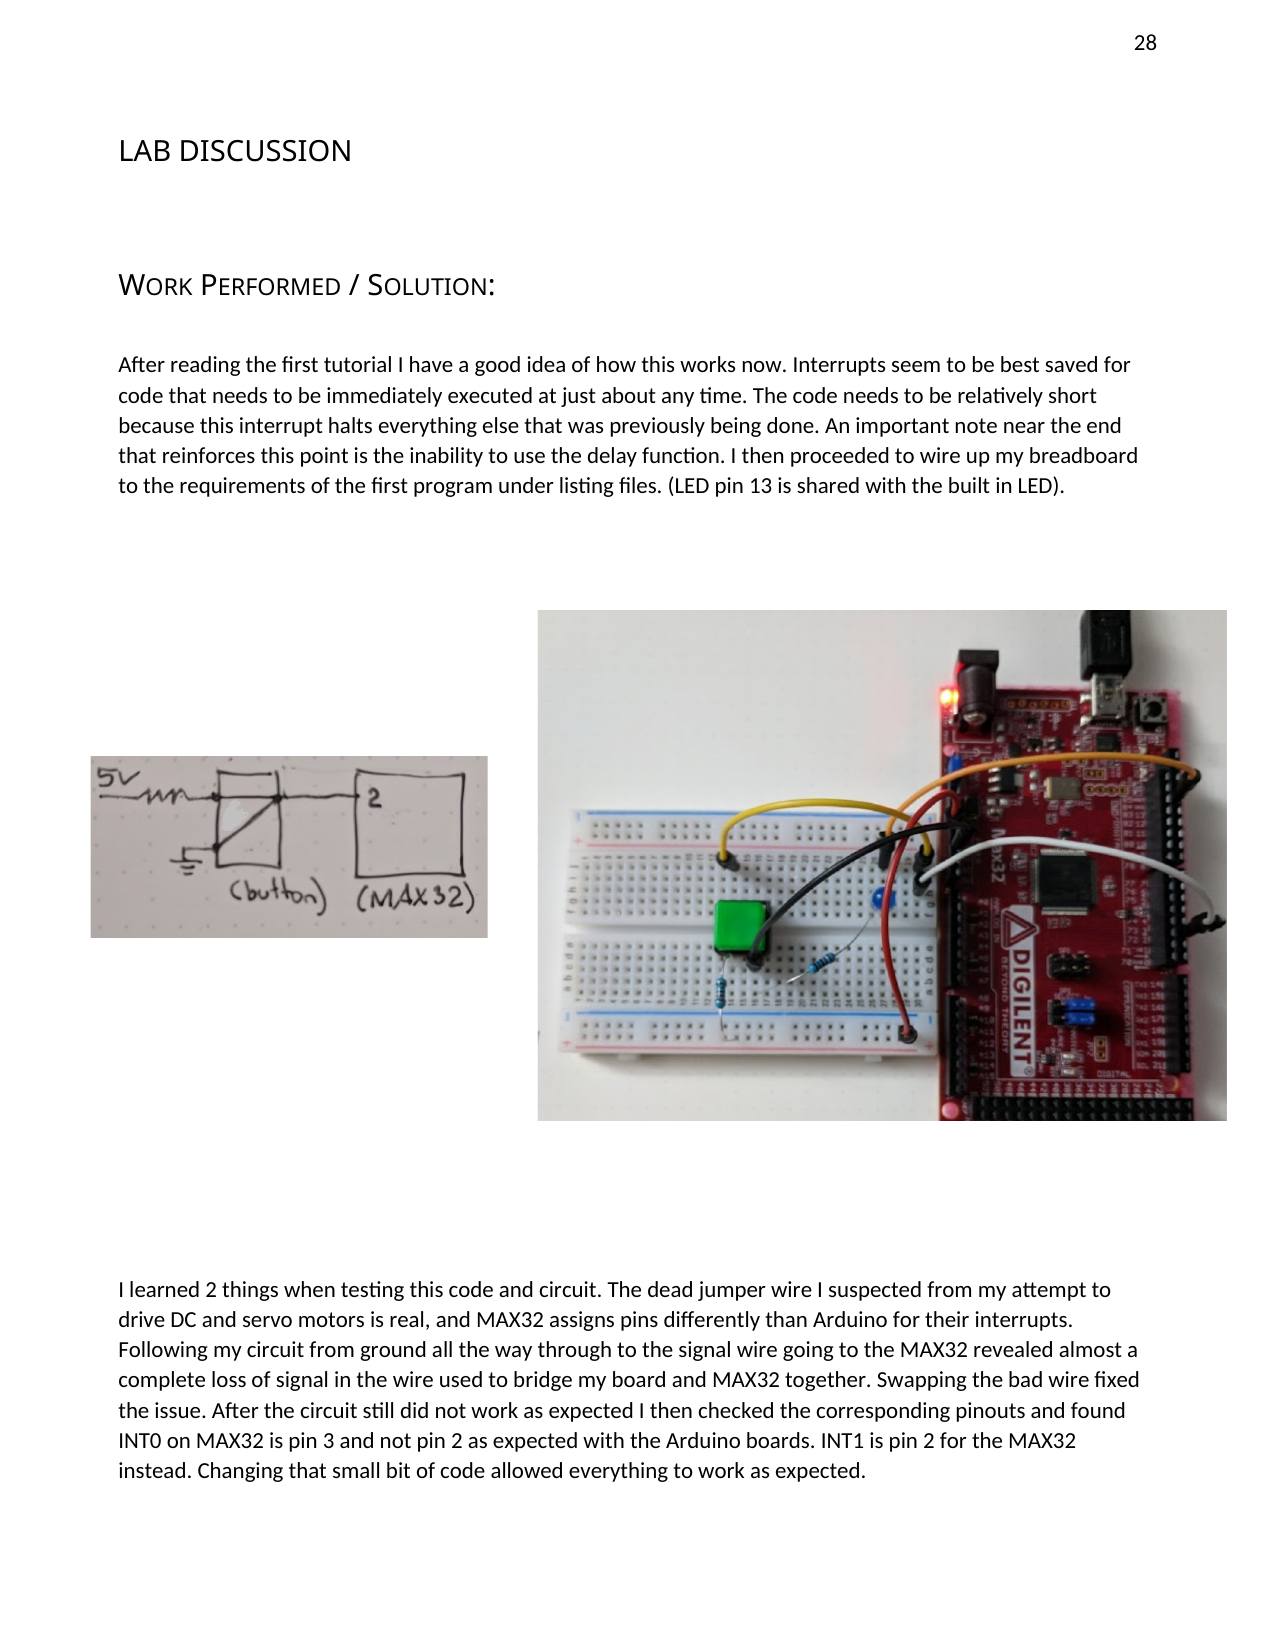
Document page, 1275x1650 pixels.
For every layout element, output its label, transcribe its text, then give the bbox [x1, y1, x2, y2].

subtitle Work Performed / Solution: [118, 264, 1157, 304]
subtitle Lab Discussion [118, 131, 1157, 170]
picture [538, 610, 1226, 1121]
picture [90, 756, 488, 938]
text After reading the first tutorial I have a good idea of how this works now. Interrupts seem to be best saved for code that needs to be immediately executed at just about any time. The code needs to be relatively short because this interrupt halts everything else that was previously being done. An important note near the end that reinforces this point is the inability to use the delay function. I then proceeded to wire up my breadboard to the requirements of the first program under listing files. (LED pin 13 is shared with the built in LED). [118, 351, 1157, 499]
text I learned 2 things when testing this code and circuit. The dead jumper wire I suspected from my attempt to drive DC and servo motors is real, and MAX32 assigns pins differently than Arduino for their interrupts. Following my circuit from ground all the way through to the signal wire going to the MAX32 revealed almost a complete loss of signal in the wire used to bridge my board and MAX32 together. Swapping the bad wire fixed the issue. After the circuit still did not work as expected I then checked the corresponding pinouts and found INT0 on MAX32 is pin 3 and not pin 2 as expected with the Arduino boards. INT1 is pin 2 for the MAX32 instead. Changing that small bit of code allowed everything to work as expected. [118, 1275, 1157, 1484]
